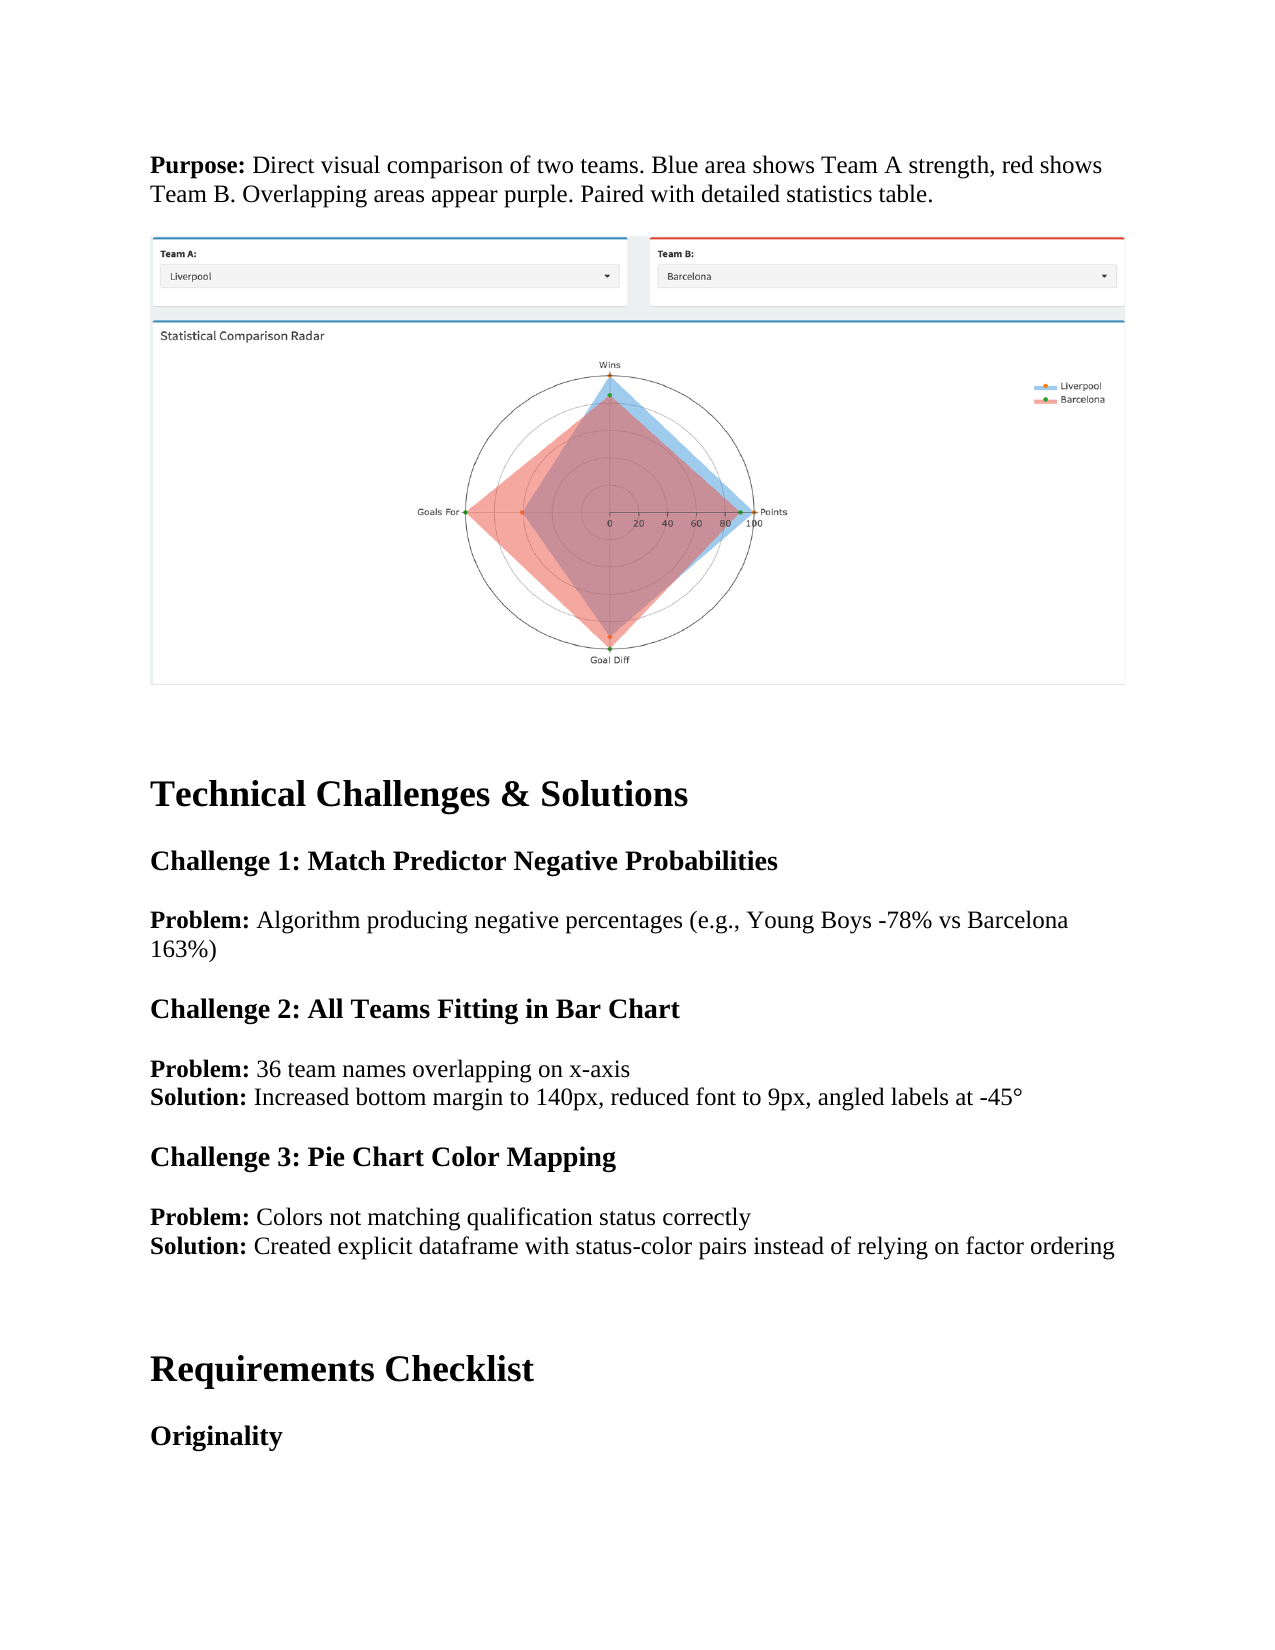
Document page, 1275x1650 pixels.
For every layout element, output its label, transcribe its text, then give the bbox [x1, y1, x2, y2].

text Problem: 36 team names overlapping on x-axis Solution: Increased bottom margin to 140px, reduced font to 9px, angled labels at -45° [150, 1054, 1125, 1111]
text Technical Challenges & Solutions [150, 772, 1125, 815]
text Originality [150, 1419, 1125, 1451]
text Challenge 3: Pie Chart Color Mapping [150, 1140, 1125, 1173]
text Challenge 1: Match Predictor Negative Probabilities [150, 844, 1125, 876]
picture [150, 236, 1125, 685]
text Purpose: Direct visual comparison of two teams. Blue area shows Team A strength, red shows Team B. Overlapping areas appear purple. Paired with detailed statistics table. [150, 150, 1125, 207]
text Requirements Checklist [150, 1347, 1125, 1390]
text Problem: Algorithm producing negative percentages (e.g., Young Boys -78% vs Barcelona 163%) [150, 906, 1125, 963]
text Problem: Colors not matching qualification status correctly Solution: Created explicit dataframe with status-color pairs instead of relying on factor ordering [150, 1202, 1125, 1259]
text Challenge 2: All Teams Fitting in Bar Chart [150, 992, 1125, 1024]
